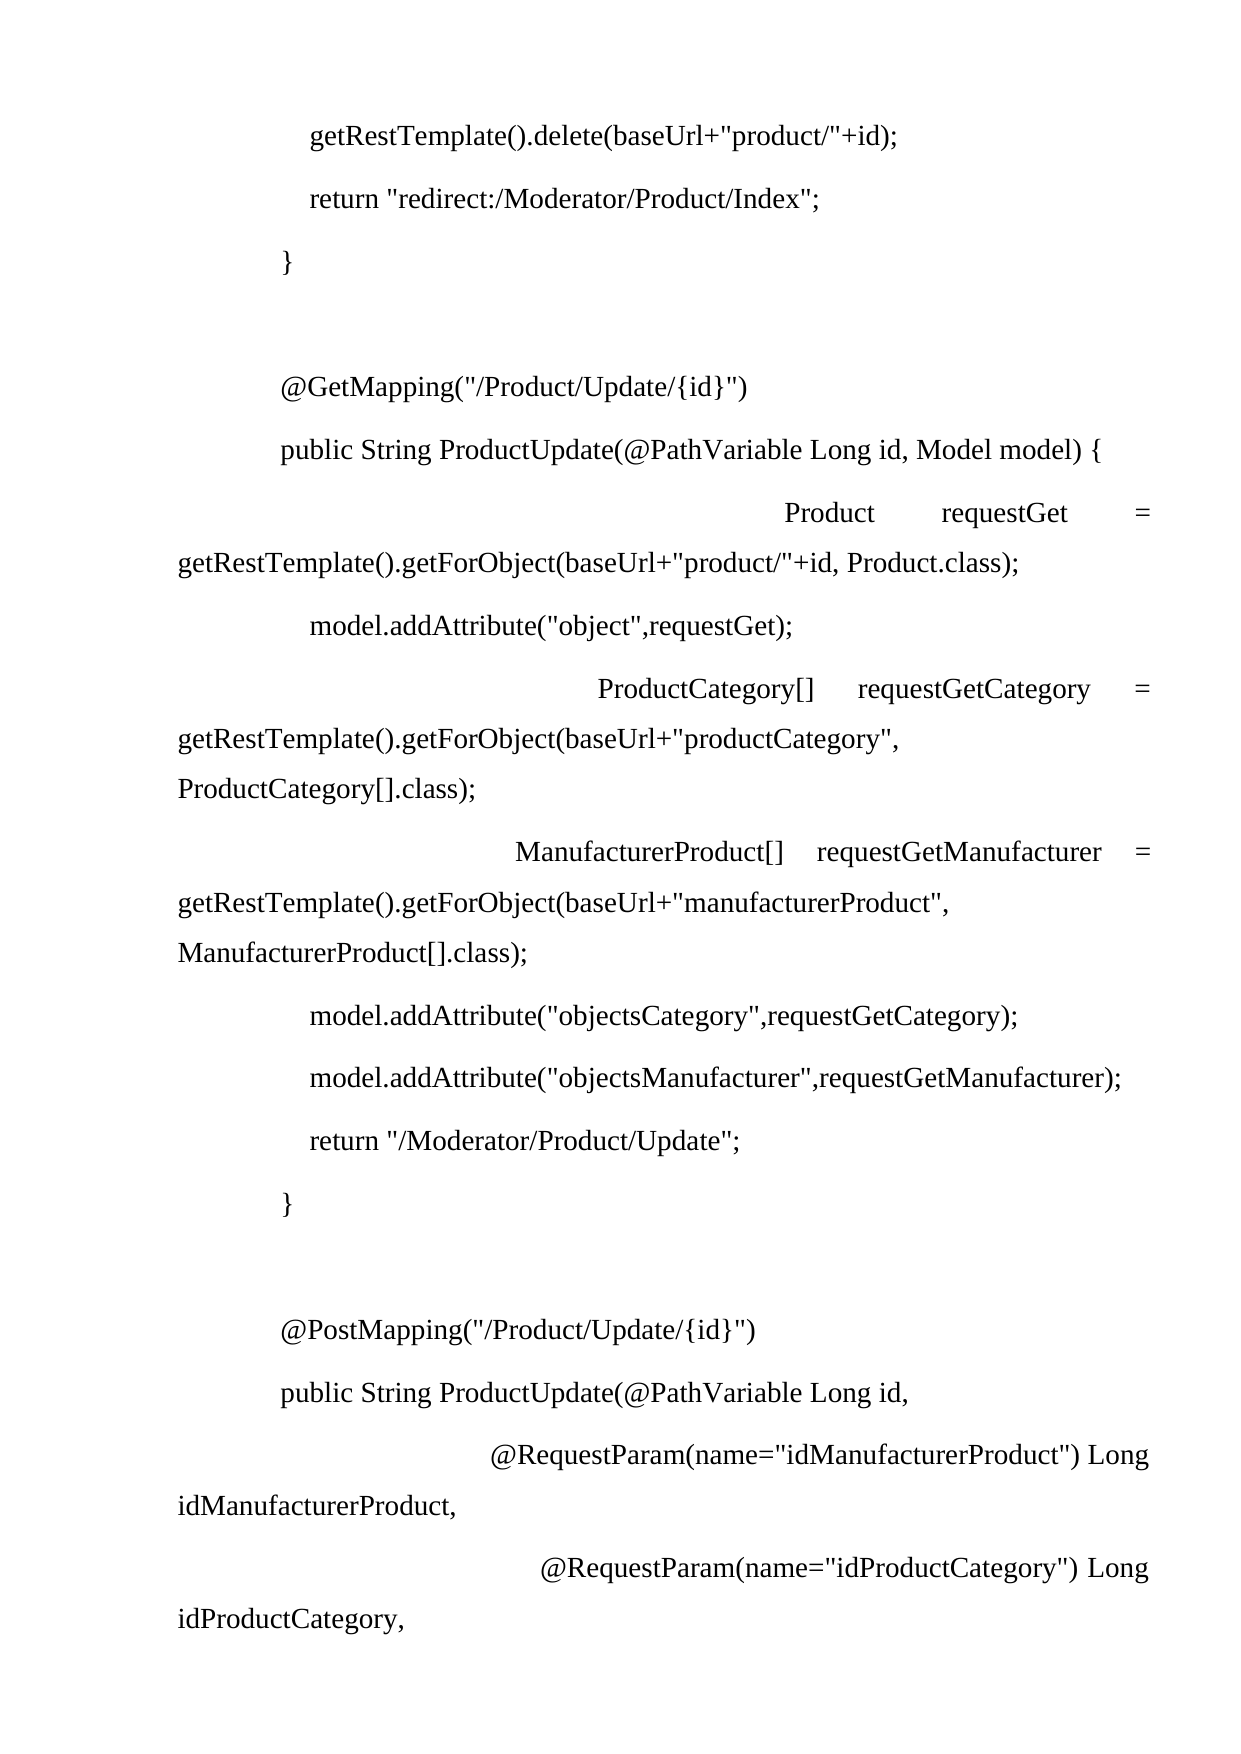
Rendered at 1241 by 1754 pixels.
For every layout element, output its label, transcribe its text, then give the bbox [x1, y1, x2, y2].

text model.addAttribute("object",requestGet); [177, 608, 1152, 642]
text getRestTemplate().delete(baseUrl+"product/"+id); [177, 118, 1152, 152]
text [177, 181, 1152, 214]
text model.addAttribute("objectsCategory",requestGetCategory); [177, 998, 1152, 1031]
text @RequestParam(name="idManufacturerProduct") Long idManufacturerProduct, [177, 1437, 1152, 1521]
text @GetMapping("/Product/Update/{id}") [177, 369, 1152, 403]
text Product requestGet = getRestTemplate().getForObject(baseUrl+"product/"+id, Product.class); [177, 495, 1152, 579]
text public String ProductUpdate(@PathVariable Long id, [177, 1375, 1152, 1408]
text return "/Moderator/Product/Update"; [177, 1123, 1152, 1157]
text public String ProductUpdate(@PathVariable Long id, Model model) { [177, 432, 1152, 466]
text model.addAttribute("objectsManufacturer",requestGetManufacturer); [177, 1061, 1152, 1094]
text @PostMapping("/Product/Update/{id}") [177, 1312, 1152, 1345]
text @RequestParam(name="idProductCategory") Long idProductCategory, [177, 1551, 1152, 1634]
text } [177, 1186, 1152, 1220]
text ManufacturerProduct[] requestGetManufacturer = getRestTemplate().getForObject(baseUrl+"manufacturerProduct", ManufacturerProduct[].class); [177, 834, 1152, 968]
text ProductCategory[] requestGetCategory = getRestTemplate().getForObject(baseUrl+"productCategory", ProductCategory[].class); [177, 671, 1152, 805]
text } [177, 244, 1152, 277]
